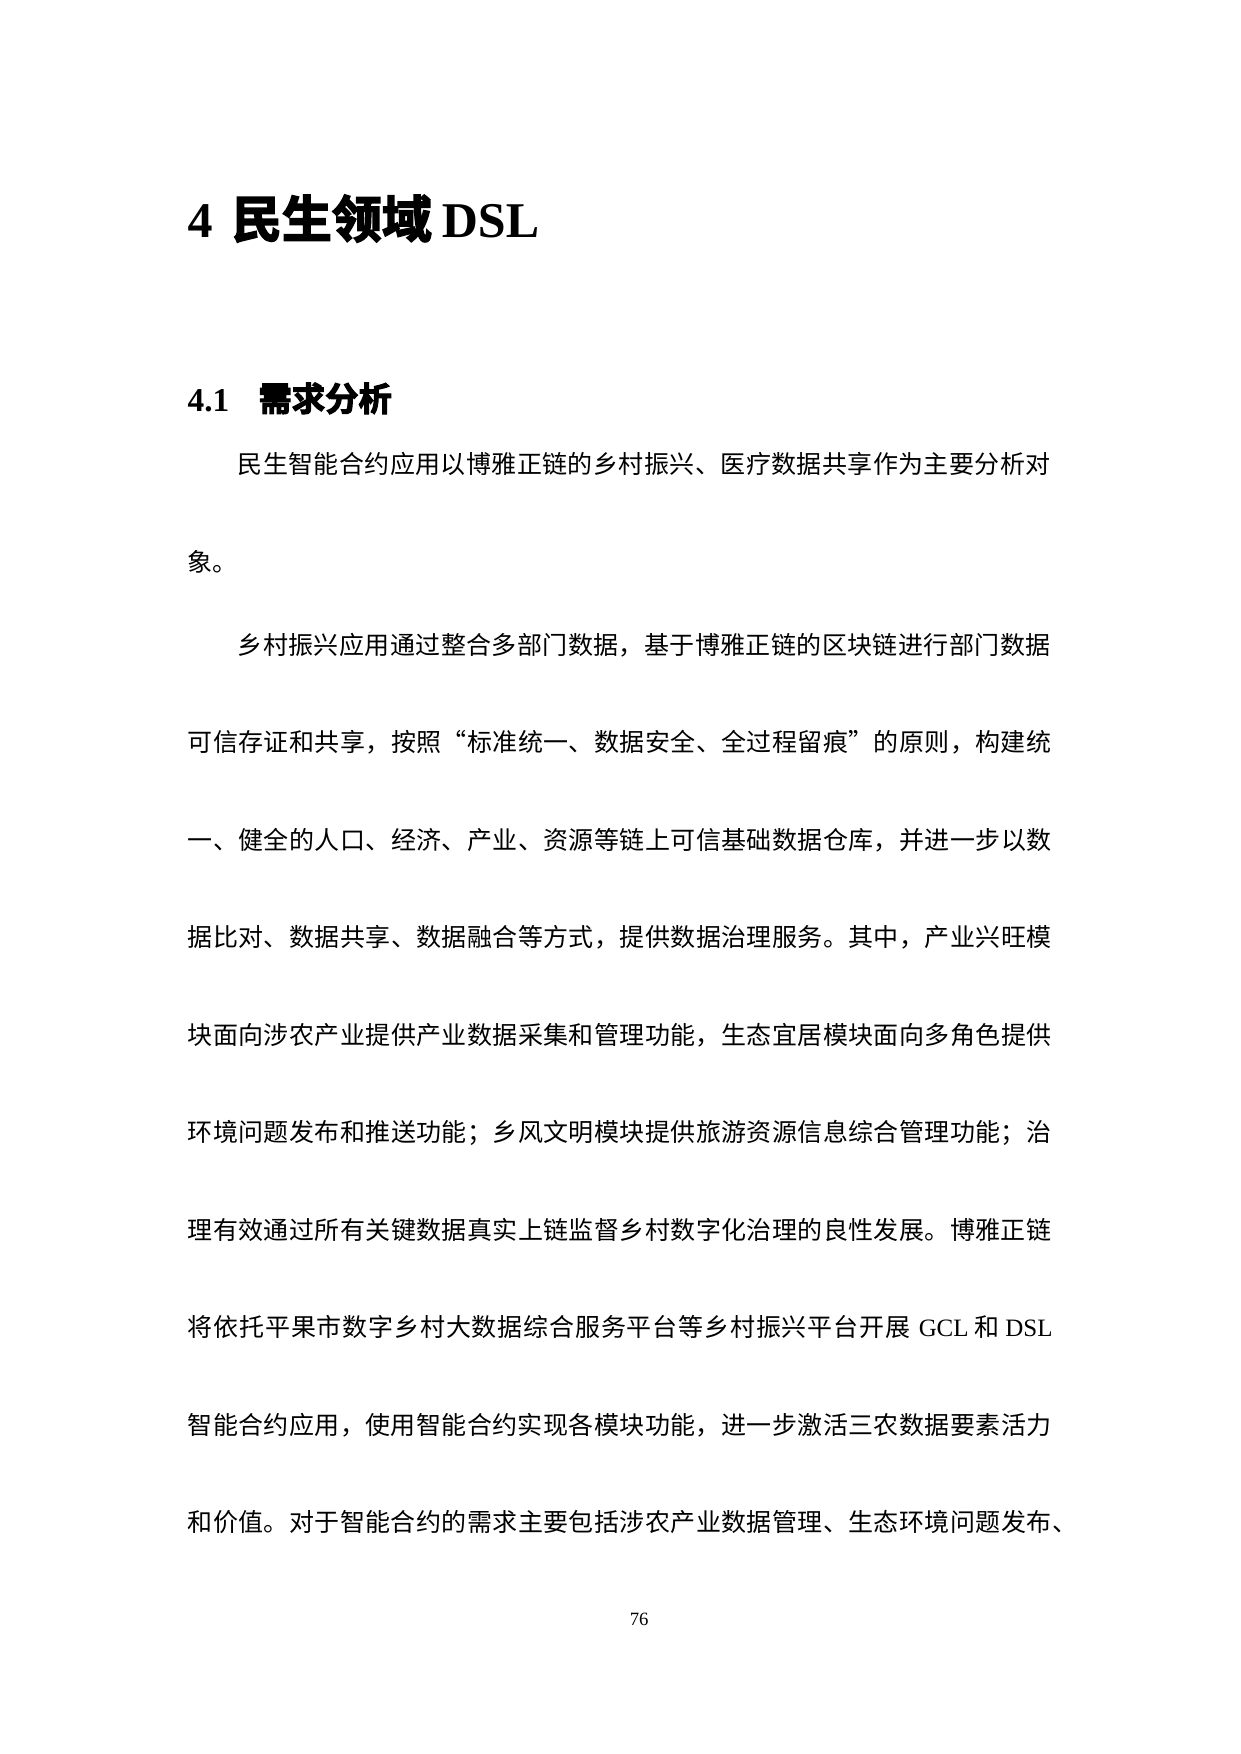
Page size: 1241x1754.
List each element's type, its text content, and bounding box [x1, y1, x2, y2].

text 民生智能合约应用以博雅正链的乡村振兴、医疗数据共享作为主要分析对象。 [187, 430, 1053, 593]
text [187, 611, 1053, 1553]
subtitle 需求分析 [187, 365, 1053, 430]
subtitle 民生领域DSL [187, 185, 1053, 250]
